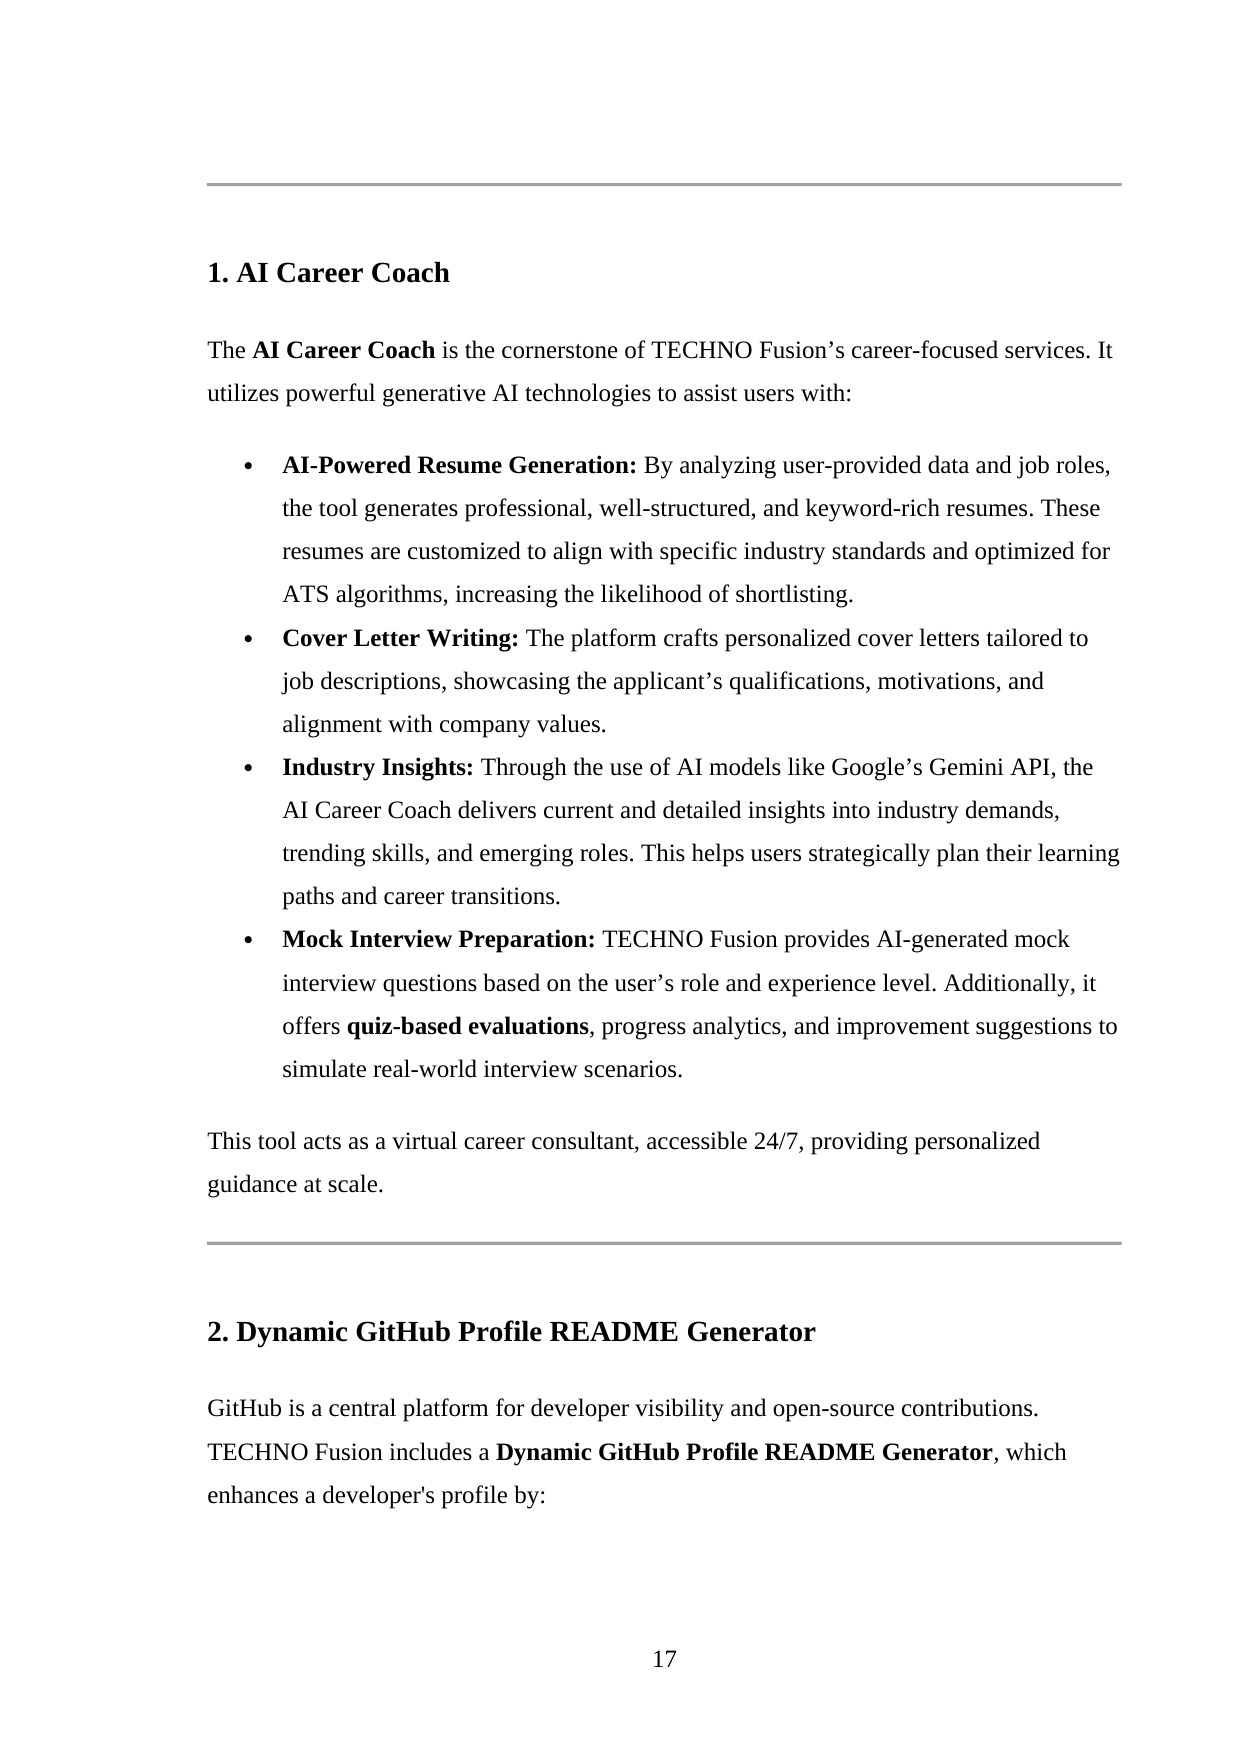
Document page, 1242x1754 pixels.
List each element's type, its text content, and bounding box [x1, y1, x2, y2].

list Cover Letter Writing: The platform crafts personalized cover letters tailored to job descriptions, showcasing the applicant’s qualifications, motivations, and alignment with company values. [244, 623, 1122, 738]
text GitHub is a central platform for developer visibility and open-source contributions. TECHNO Fusion includes a Dynamic GitHub Profile README Generator, which enhances a developer's profile by: [207, 1393, 1122, 1508]
text 1. AI Career Coach [207, 255, 1122, 289]
text The AI Career Coach is the cornerstone of TECHNO Fusion’s career-focused services. It utilizes powerful generative AI technologies to assist users with: [207, 335, 1122, 407]
text 2. Dynamic GitHub Profile README Generator [207, 1314, 1122, 1347]
list Mock Interview Preparation: TECHNO Fusion provides AI-generated mock interview questions based on the user’s role and experience level. Additionally, it offers quiz-based evaluations, progress analytics, and improvement suggestions to simulate real-world interview scenarios. [244, 924, 1122, 1083]
list AI-Powered Resume Generation: By analyzing user-provided data and job roles, the tool generates professional, well-structured, and keyword-rich resumes. These resumes are customized to align with specific industry standards and optimized for ATS algorithms, increasing the likelihood of shortlisting. [244, 450, 1122, 608]
text This tool acts as a virtual career consultant, accessible 24/7, providing personalized guidance at scale. [207, 1126, 1122, 1198]
list Industry Insights: Through the use of AI models like Google’s Gemini API, the AI Career Coach delivers current and detailed insights into industry demands, trending skills, and emerging roles. This helps users strategically plan their learning paths and career transitions. [244, 752, 1122, 910]
